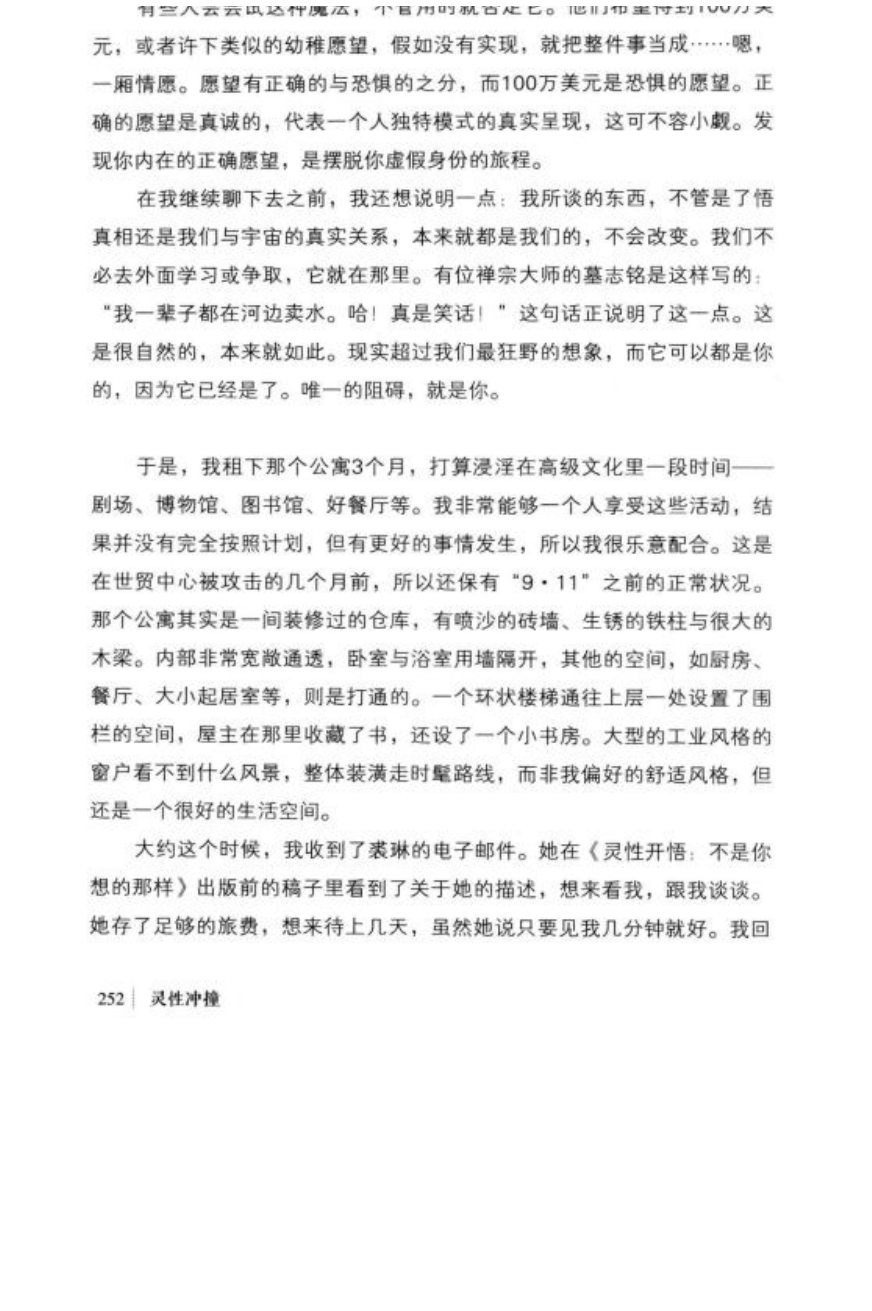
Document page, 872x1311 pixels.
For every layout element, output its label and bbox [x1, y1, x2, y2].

picture [0, 6, 872, 1054]
